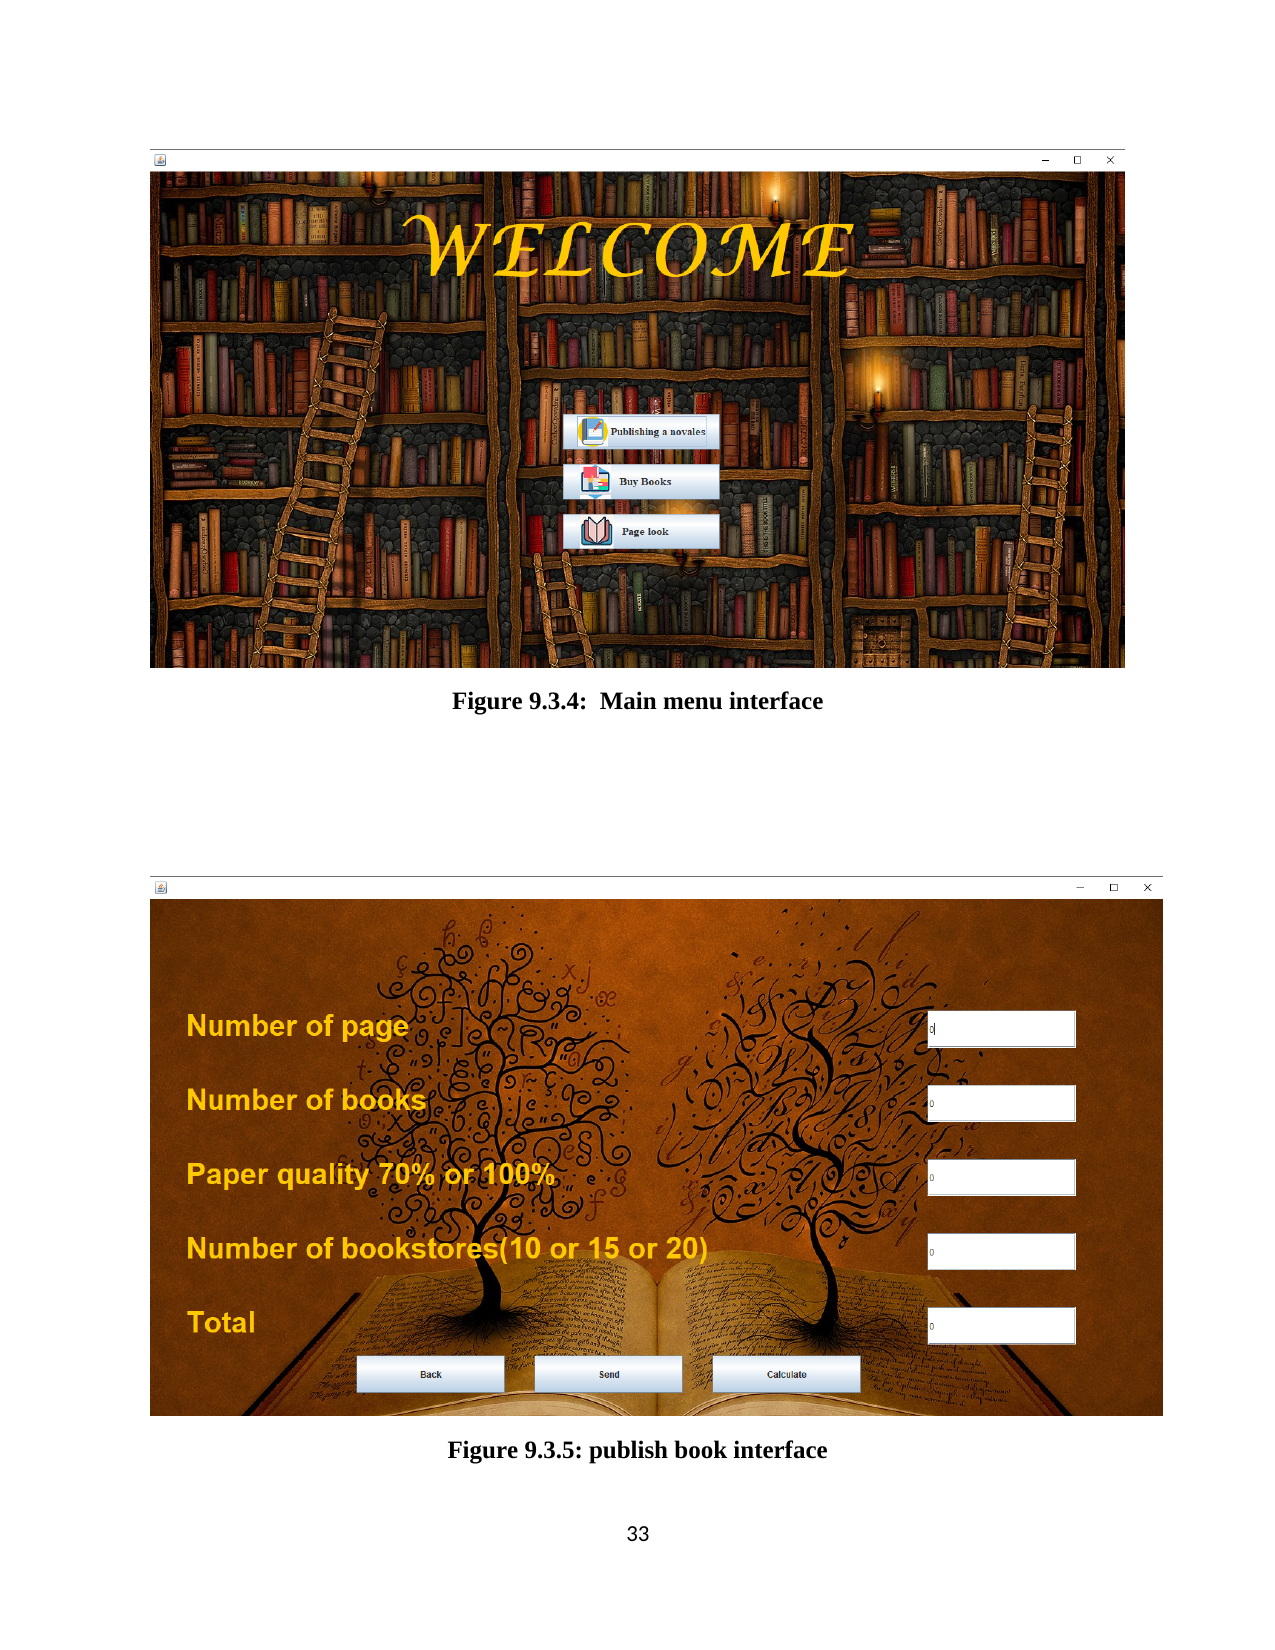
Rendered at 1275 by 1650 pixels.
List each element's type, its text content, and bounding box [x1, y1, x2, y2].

text Figure 9.3.4: Main menu interface [150, 686, 1125, 715]
picture [150, 876, 1163, 1416]
text Figure 9.3.5: publish book interface [150, 1435, 1125, 1464]
picture [150, 149, 1125, 668]
